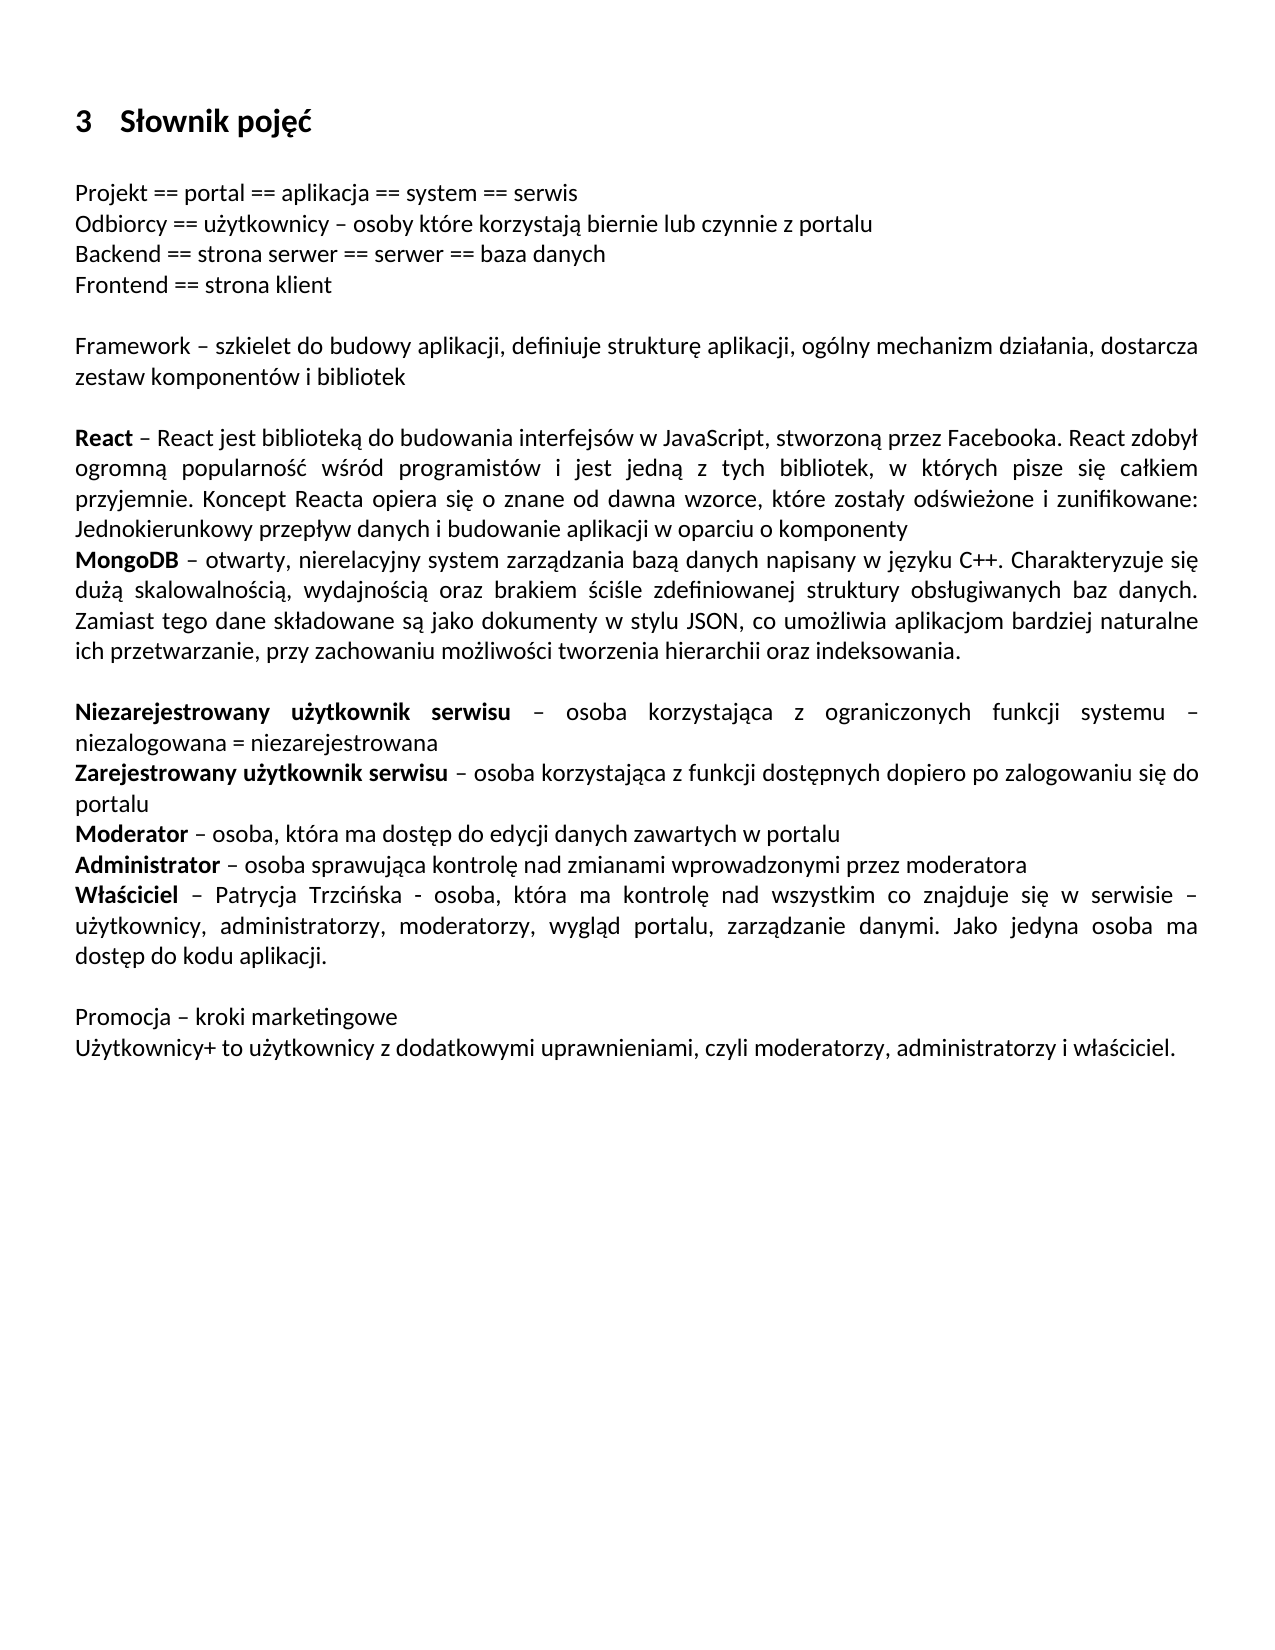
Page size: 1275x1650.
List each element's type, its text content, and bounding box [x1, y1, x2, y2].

text Promocja – kroki marketingowe [75, 1002, 1200, 1032]
text Użytkownicy+ to użytkownicy z dodatkowymi uprawnieniami, czyli moderatorzy, administratorzy i właściciel. [75, 1032, 1200, 1063]
subtitle Słownik pojęć [75, 100, 1200, 141]
text Moderator – osoba, która ma dostęp do edycji danych zawartych w portalu [75, 818, 1200, 849]
text Odbiorcy == użytkownicy – osoby które korzystają biernie lub czynnie z portalu [75, 208, 1200, 238]
text Frontend == strona klient [75, 269, 1200, 299]
text Niezarejestrowany użytkownik serwisu – osoba korzystająca z ograniczonych funkcji systemu – niezalogowana = niezarejestrowana [75, 696, 1200, 757]
text Projekt == portal == aplikacja == system == serwis [75, 177, 1200, 208]
text Administrator – osoba sprawująca kontrolę nad zmianami wprowadzonymi przez moderatora [75, 849, 1200, 879]
text Właściciel – Patrycja Trzcińska - osoba, która ma kontrolę nad wszystkim co znajduje się w serwisie – użytkownicy, administratorzy, moderatorzy, wygląd portalu, zarządzanie danymi. Jako jedyna osoba ma dostęp do kodu aplikacji. [75, 879, 1200, 971]
text Framework – szkielet do budowy aplikacji, definiuje strukturę aplikacji, ogólny mechanizm działania, dostarcza zestaw komponentów i bibliotek [75, 330, 1200, 391]
text MongoDB – otwarty, nierelacyjny system zarządzania bazą danych napisany w języku C++. Charakteryzuje się dużą skalowalnością, wydajnością oraz brakiem ściśle zdefiniowanej struktury obsługiwanych baz danych. Zamiast tego dane składowane są jako dokumenty w stylu JSON, co umożliwia aplikacjom bardziej naturalne ich przetwarzanie, przy zachowaniu możliwości tworzenia hierarchii oraz indeksowania. [75, 544, 1200, 666]
text Zarejestrowany użytkownik serwisu – osoba korzystająca z funkcji dostępnych dopiero po zalogowaniu się do portalu [75, 757, 1200, 818]
text Backend == strona serwer == serwer == baza danych [75, 238, 1200, 269]
text React – React jest biblioteką do budowania interfejsów w JavaScript, stworzoną przez Facebooka. React zdobył ogromną popularność wśród programistów i jest jedną z tych bibliotek, w których pisze się całkiem przyjemnie. Koncept Reacta opiera się o znane od dawna wzorce, które zostały odświeżone i zunifikowane: Jednokierunkowy przepływ danych i budowanie aplikacji w oparciu o komponenty [75, 422, 1200, 544]
